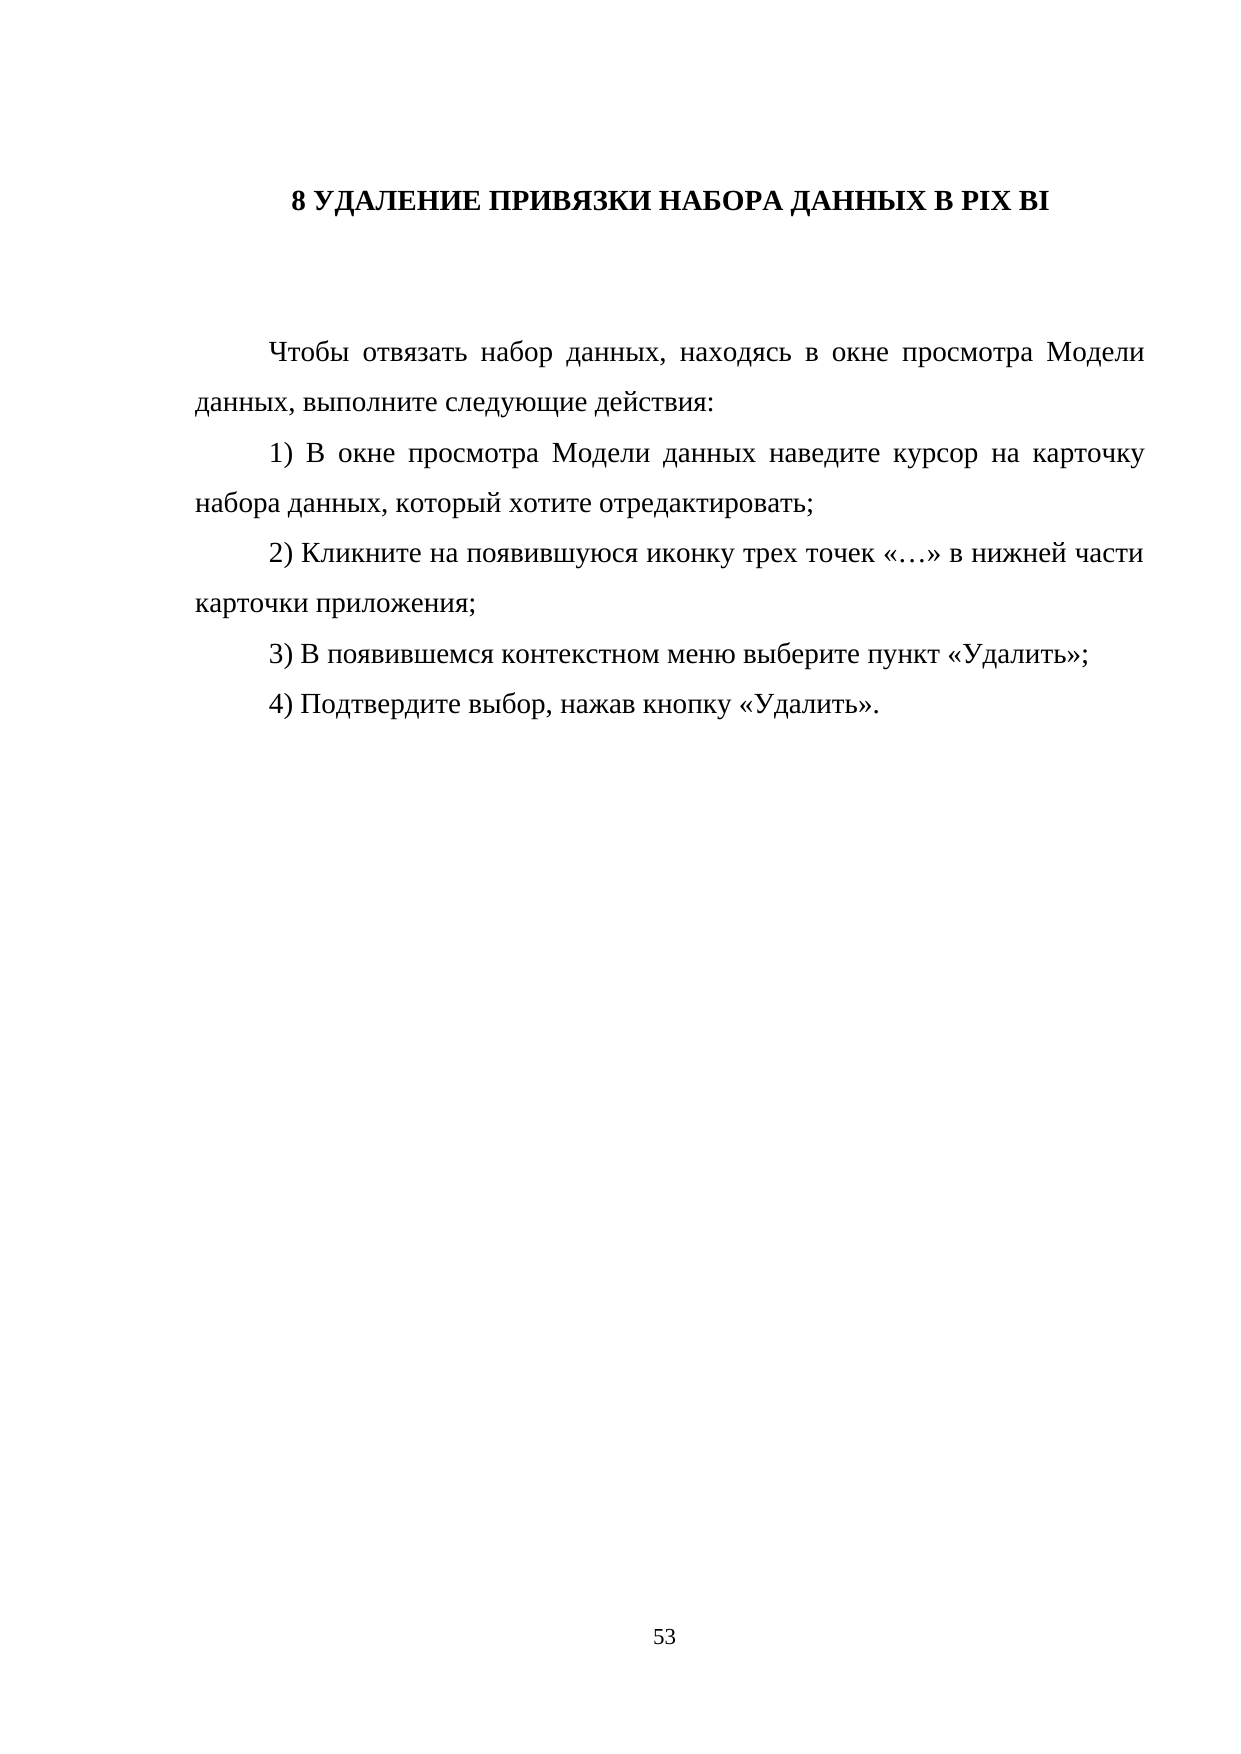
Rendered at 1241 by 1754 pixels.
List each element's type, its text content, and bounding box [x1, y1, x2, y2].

text 1) В окне просмотра Модели данных наведите курсор на карточку набора данных, который хотите отредактировать; [195, 435, 1146, 518]
text Чтобы отвязать набор данных, находясь в окне просмотра Модели данных, выполните следующие действия: [195, 334, 1146, 418]
text 2) Кликните на появившуюся иконку трех точек «…» в нижней части карточки приложения; [195, 535, 1146, 619]
text 8 УДАЛЕНИЕ ПРИВЯЗКИ НАБОРА ДАННЫХ В PIX BI [195, 183, 1146, 217]
text 3) В появившемся контекстном меню выберите пункт «Удалить»; [195, 636, 1146, 669]
text 4) Подтвердите выбор, нажав кнопку «Удалить». [195, 686, 1146, 720]
